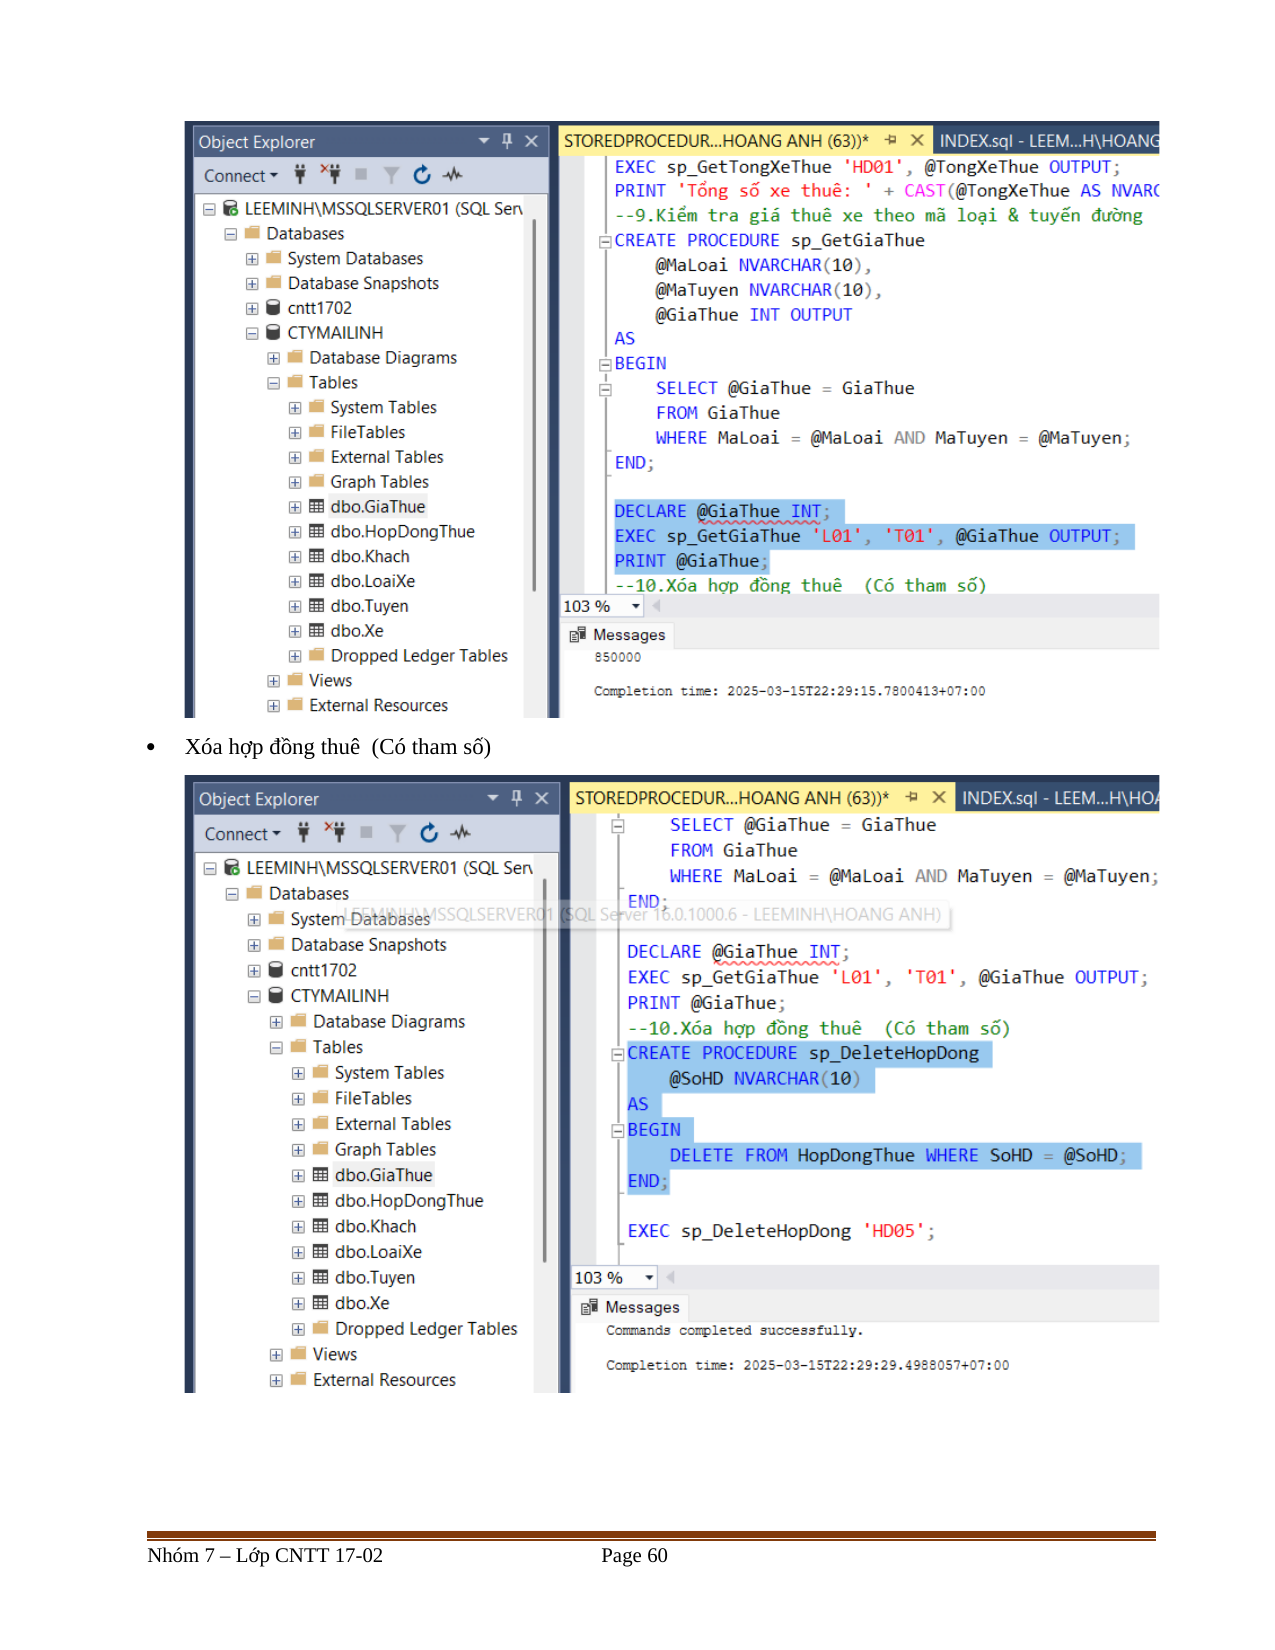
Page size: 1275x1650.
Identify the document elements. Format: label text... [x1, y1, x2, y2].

picture [184, 775, 1160, 1393]
text Xóa hợp đồng thuê (Có tham số) [147, 733, 1156, 759]
picture [184, 121, 1160, 718]
